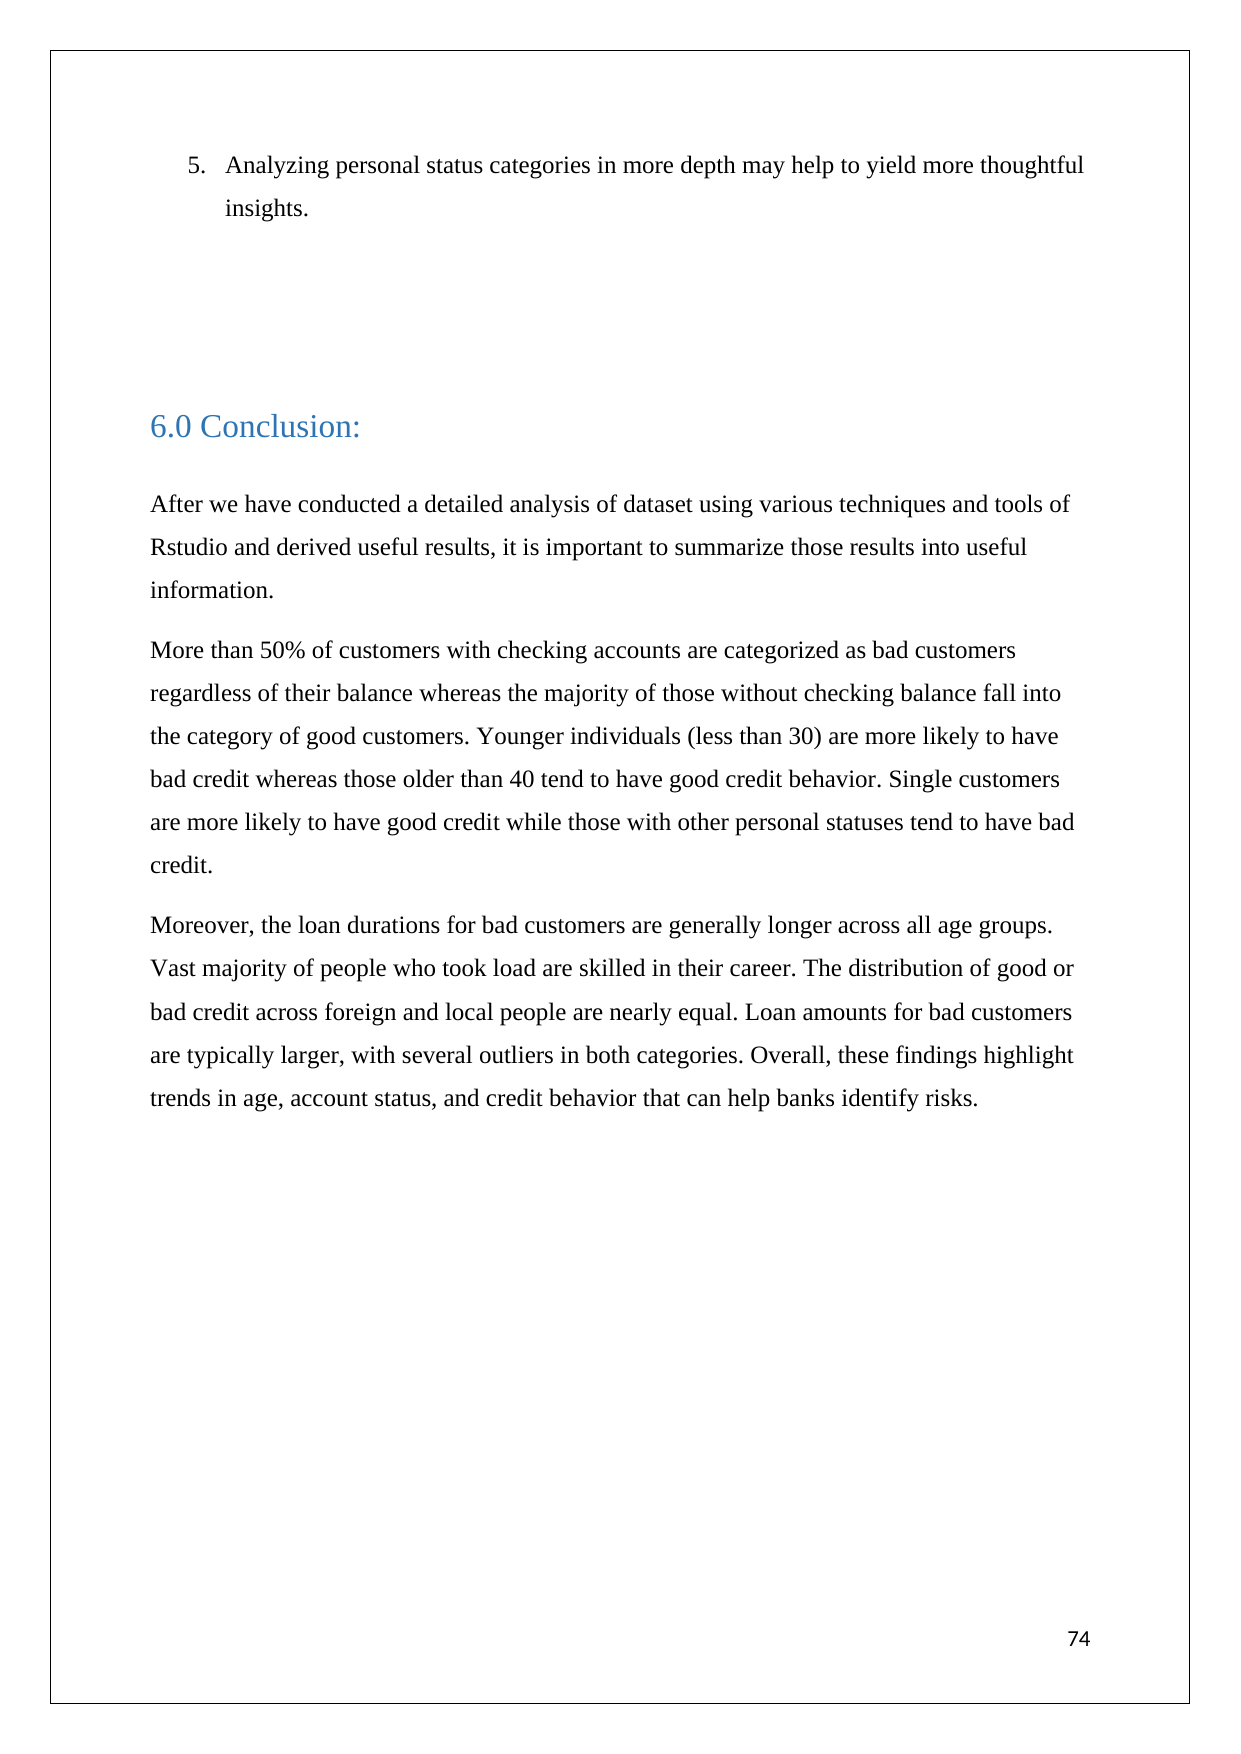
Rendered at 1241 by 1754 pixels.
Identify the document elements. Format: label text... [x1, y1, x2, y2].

list Analyzing personal status categories in more depth may help to yield more thoughtful insights. [187, 150, 1090, 222]
subtitle 6.0 Conclusion: [150, 406, 1090, 445]
text Moreover, the loan durations for bad customers are generally longer across all age groups. Vast majority of people who took load are skilled in their career. The distribution of good or bad credit across foreign and local people are nearly equal. Loan amounts for bad customers are typically larger, with several outliers in both categories. Overall, these findings highlight trends in age, account status, and credit behavior that can help banks identify risks. [150, 910, 1090, 1112]
text After we have conducted a detailed analysis of dataset using various techniques and tools of Rstudio and derived useful results, it is important to summarize those results into useful information. [150, 489, 1090, 604]
text More than 50% of customers with checking accounts are categorized as bad customers regardless of their balance whereas the majority of those without checking balance fall into the category of good customers. Younger individuals (less than 30) are more likely to have bad credit whereas those older than 40 tend to have good credit behavior. Single customers are more likely to have good credit while those with other personal statuses tend to have bad credit. [150, 635, 1090, 879]
